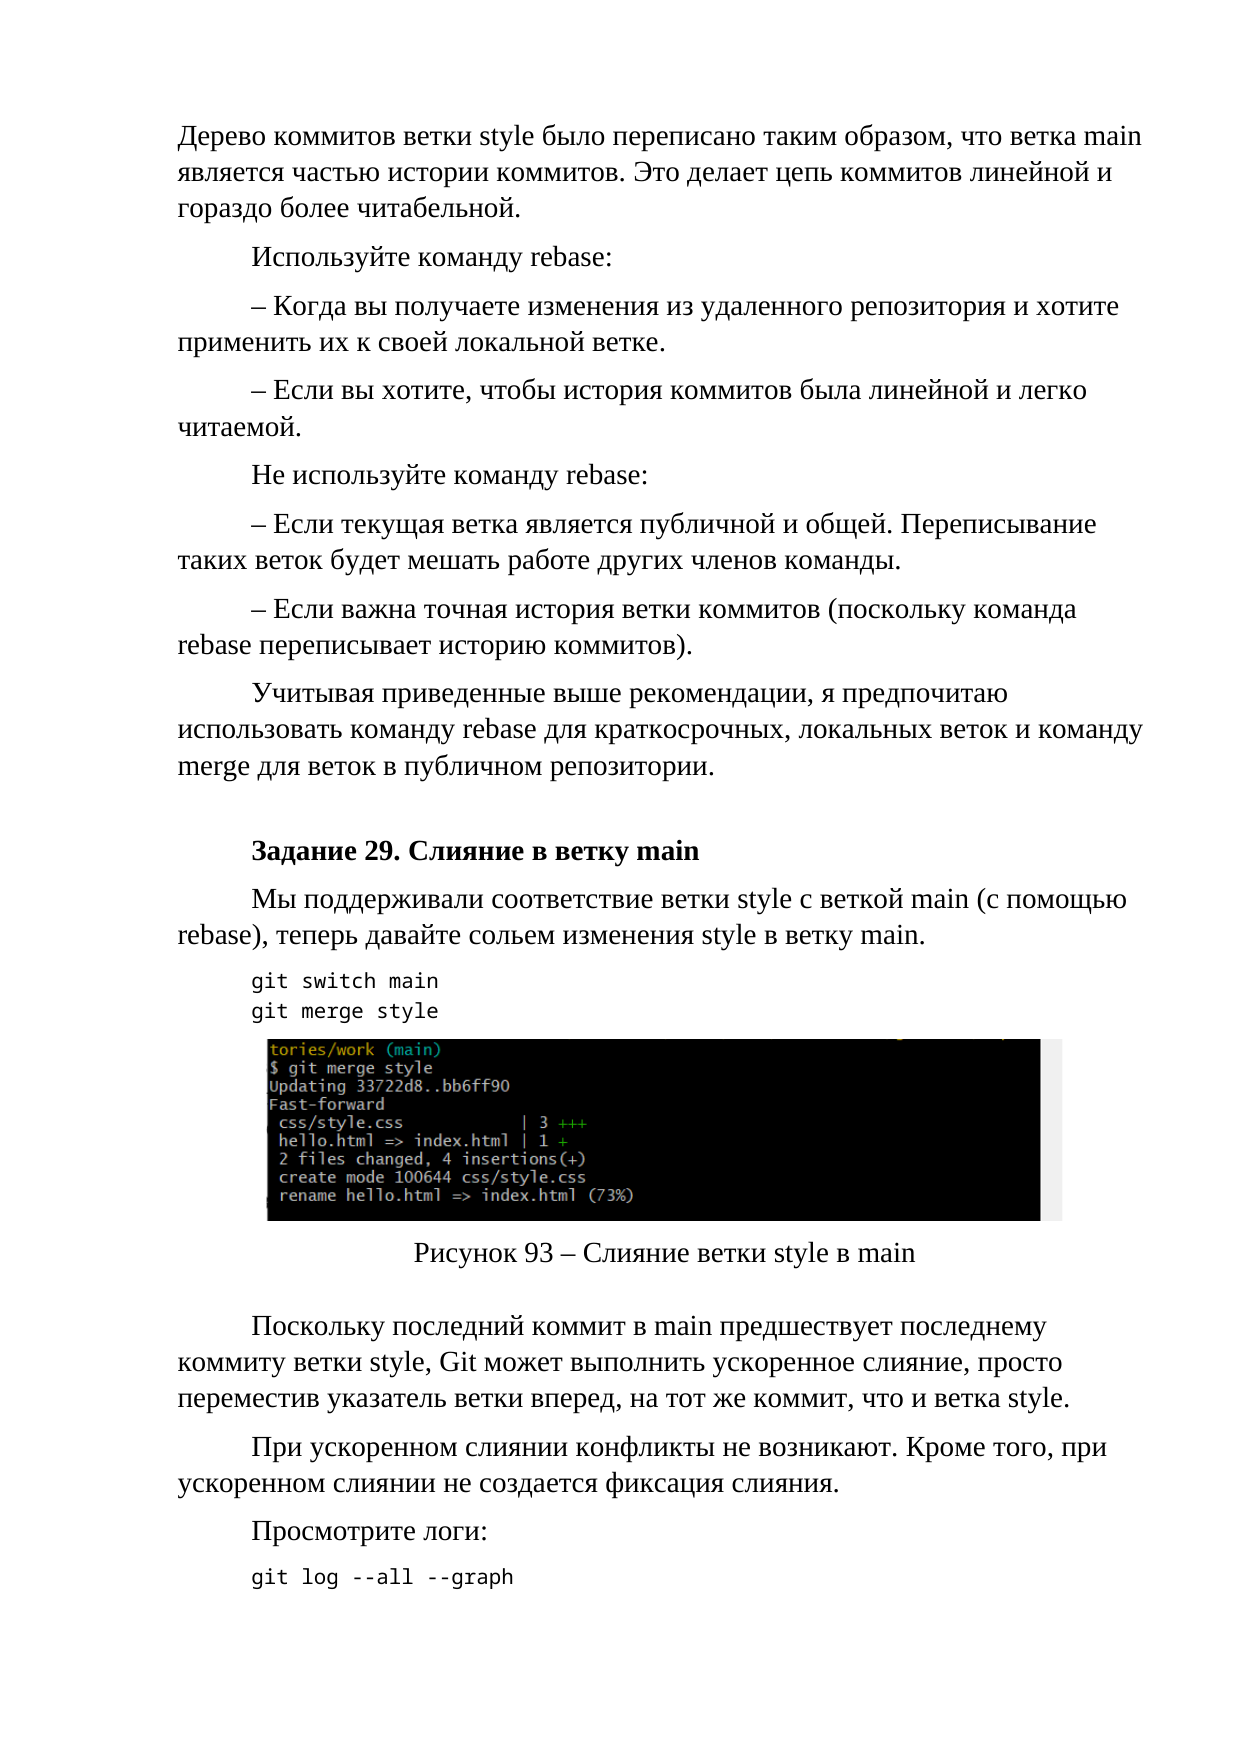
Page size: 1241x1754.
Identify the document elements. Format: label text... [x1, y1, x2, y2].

picture [266, 1039, 1063, 1221]
text Используйте команду rebase: [177, 239, 1152, 273]
text При ускоренном слиянии конфликты не возникают. Кроме того, при ускоренном слиянии не создается фиксация слияния. [177, 1429, 1152, 1498]
text Учитывая приведенные выше рекомендации, я предпочитаю использовать команду rebase для краткосрочных, локальных веток и команду merge для веток в публичном репозитории. [177, 676, 1152, 781]
text – Если важна точная история ветки коммитов (поскольку команда rebase переписывает историю коммитов). [177, 591, 1152, 660]
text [177, 118, 1152, 224]
text Рисунок 93 – Слияние ветки style в main [177, 1235, 1152, 1269]
text Поскольку последний коммит в main предшествует последнему коммиту ветки style, Git может выполнить ускоренное слияние, просто переместив указатель ветки вперед, на тот же коммит, что и ветка style. [177, 1308, 1152, 1413]
text git merge style [177, 997, 1152, 1025]
text – Когда вы получаете изменения из удаленного репозитория и хотите применить их к своей локальной ветке. [177, 288, 1152, 357]
text – Если текущая ветка является публичной и общей. Переписывание таких веток будет мешать работе других членов команды. [177, 506, 1152, 576]
text – Если вы хотите, чтобы история коммитов была линейной и легко читаемой. [177, 372, 1152, 442]
text Не используйте команду rebase: [177, 457, 1152, 491]
text Задание 29. Слияние в ветку main [177, 833, 1152, 866]
text Просмотрите логи: [177, 1513, 1152, 1547]
text Мы поддерживали соответствие ветки style с веткой main (с помощью rebase), теперь давайте сольем изменения style в ветку main. [177, 881, 1152, 951]
text git switch main [177, 966, 1152, 994]
text git log --all --graph [177, 1562, 1152, 1591]
